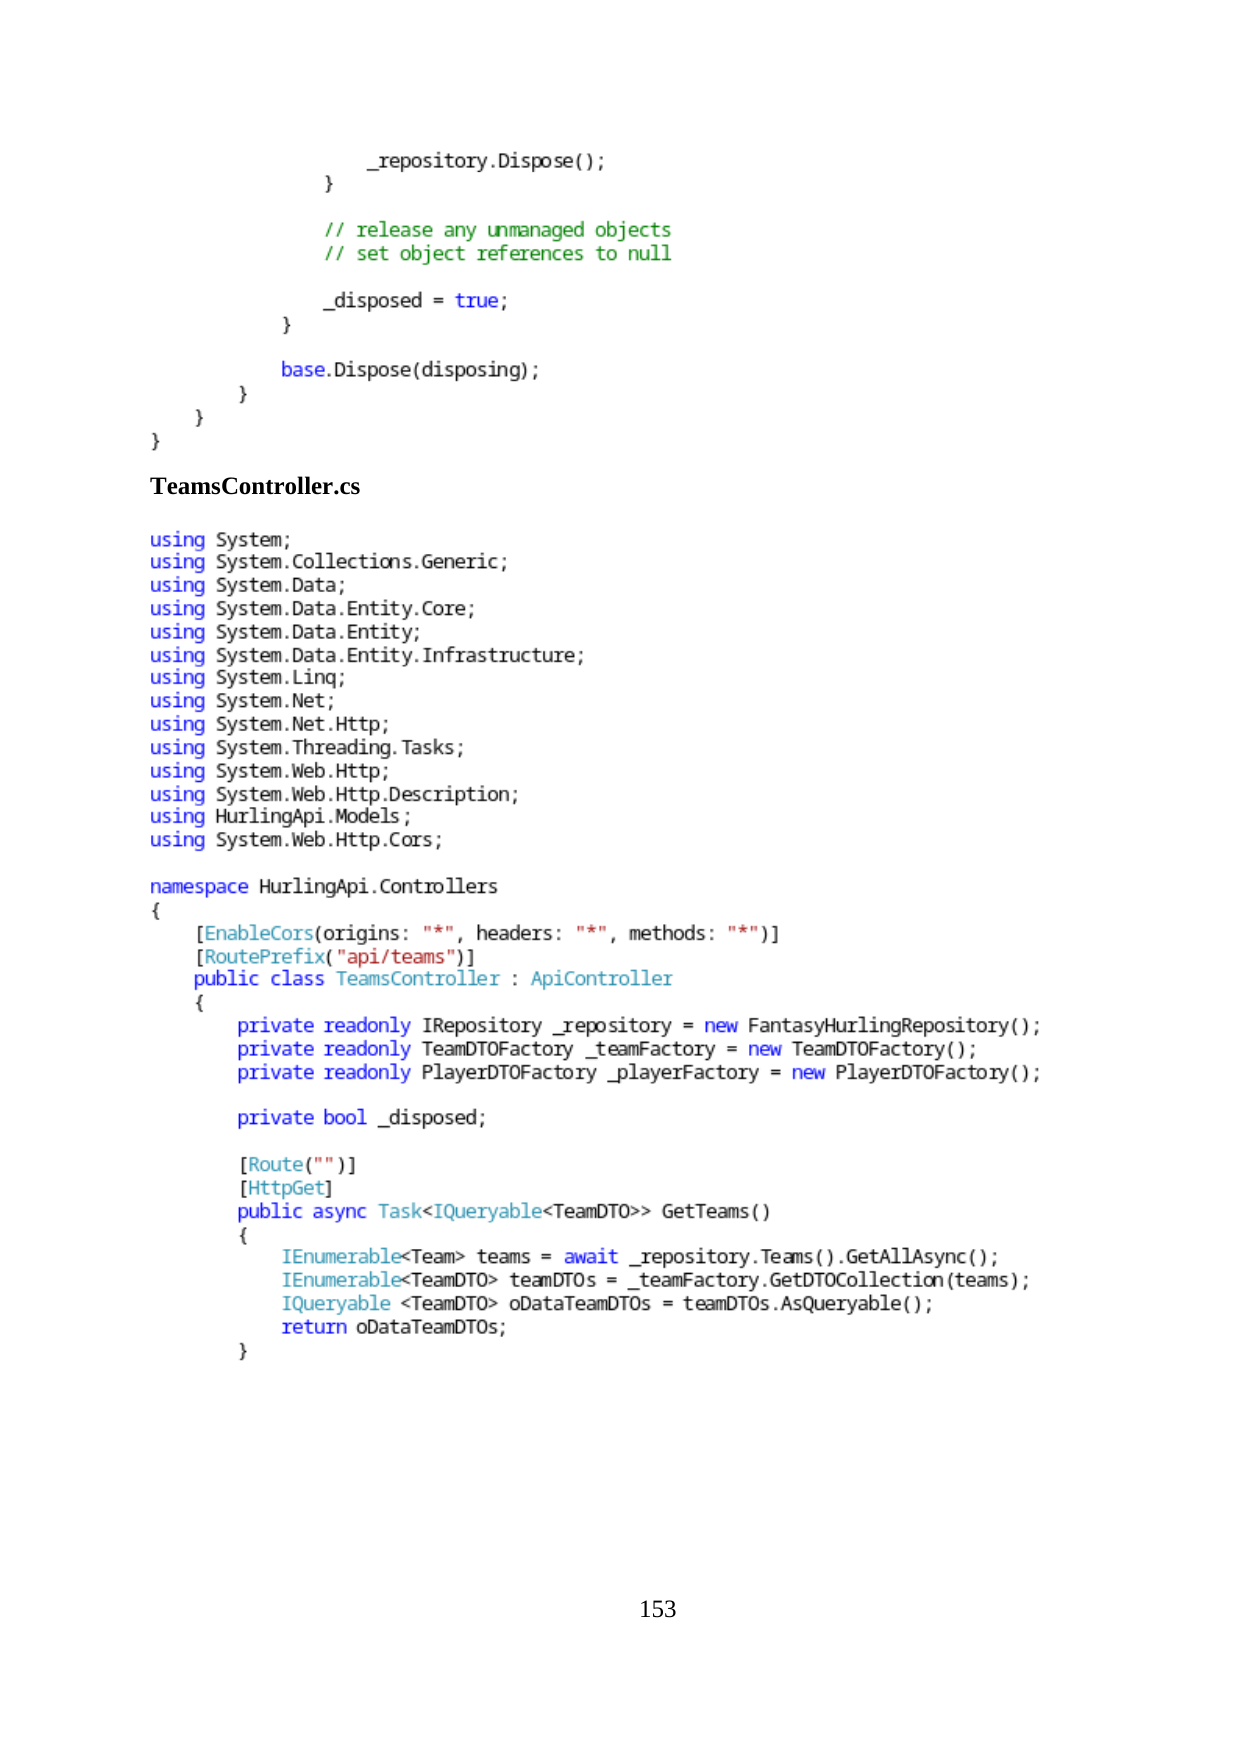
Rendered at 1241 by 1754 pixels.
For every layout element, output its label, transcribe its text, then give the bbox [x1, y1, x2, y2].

subtitle TeamsController.cs [150, 471, 1090, 499]
